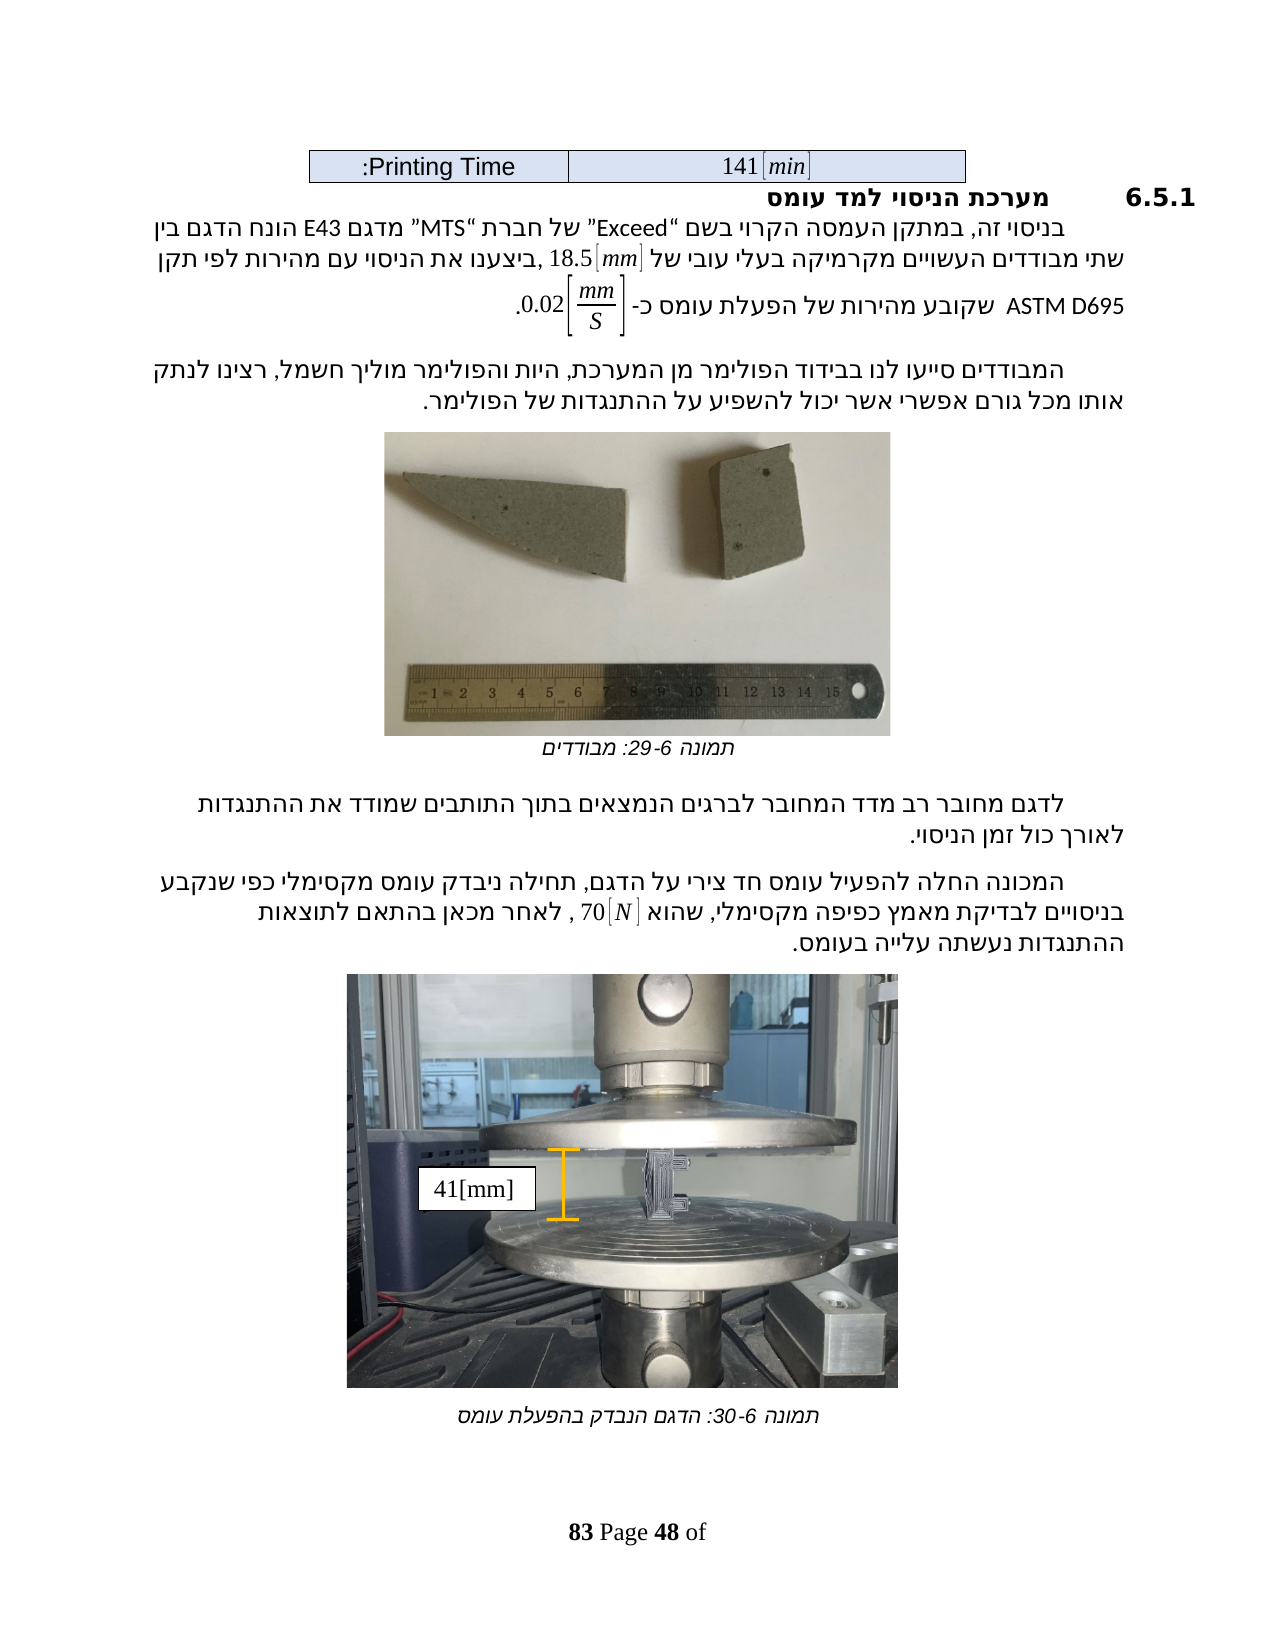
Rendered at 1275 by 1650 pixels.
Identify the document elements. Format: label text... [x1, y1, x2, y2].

text בניסוי זה, במתקן העמסה הקרוי בשם “Exceed” של חברת “MTS” מדגם E43 הונח הדגם בין שתי מבודדים העשויים מקרמיקה בעלי עובי של ,ביצענו את הניסוי עם מהירות לפי תקן ASTM D695 שקובע מהירות של הפעלת עומס כ- . [150, 212, 1125, 338]
picture [384, 432, 891, 736]
text המבודדים סייעו לנו בבידוד הפולימר מן המערכת, היות והפולימר מוליך חשמל, רצינו לנתק אותו מכל גורם אפשרי אשר יכול להשפיע על ההתנגדות של הפולימר. [150, 354, 1125, 416]
table_cell Printing Time: [310, 151, 568, 182]
subtitle מערכת הניסוי למד עומס [150, 183, 1125, 212]
text המכונה החלה להפעיל עומס חד צירי על הדגם, תחילה ניבדק עומס מקסימלי כפי שנקבע בניסויים לבדיקת מאמץ כפיפה מקסימלי, שהוא , לאחר מכאן בהתאם לתוצאות ההתנגדות נעשתה עלייה בעומס. [150, 866, 1125, 957]
picture [346, 974, 898, 1388]
table_cell [569, 151, 965, 182]
text לדגם מחובר רב מדד המחובר לברגים הנמצאים בתוך התותבים שמודד את ההתנגדות לאורך כול זמן הניסוי. [150, 788, 1125, 849]
